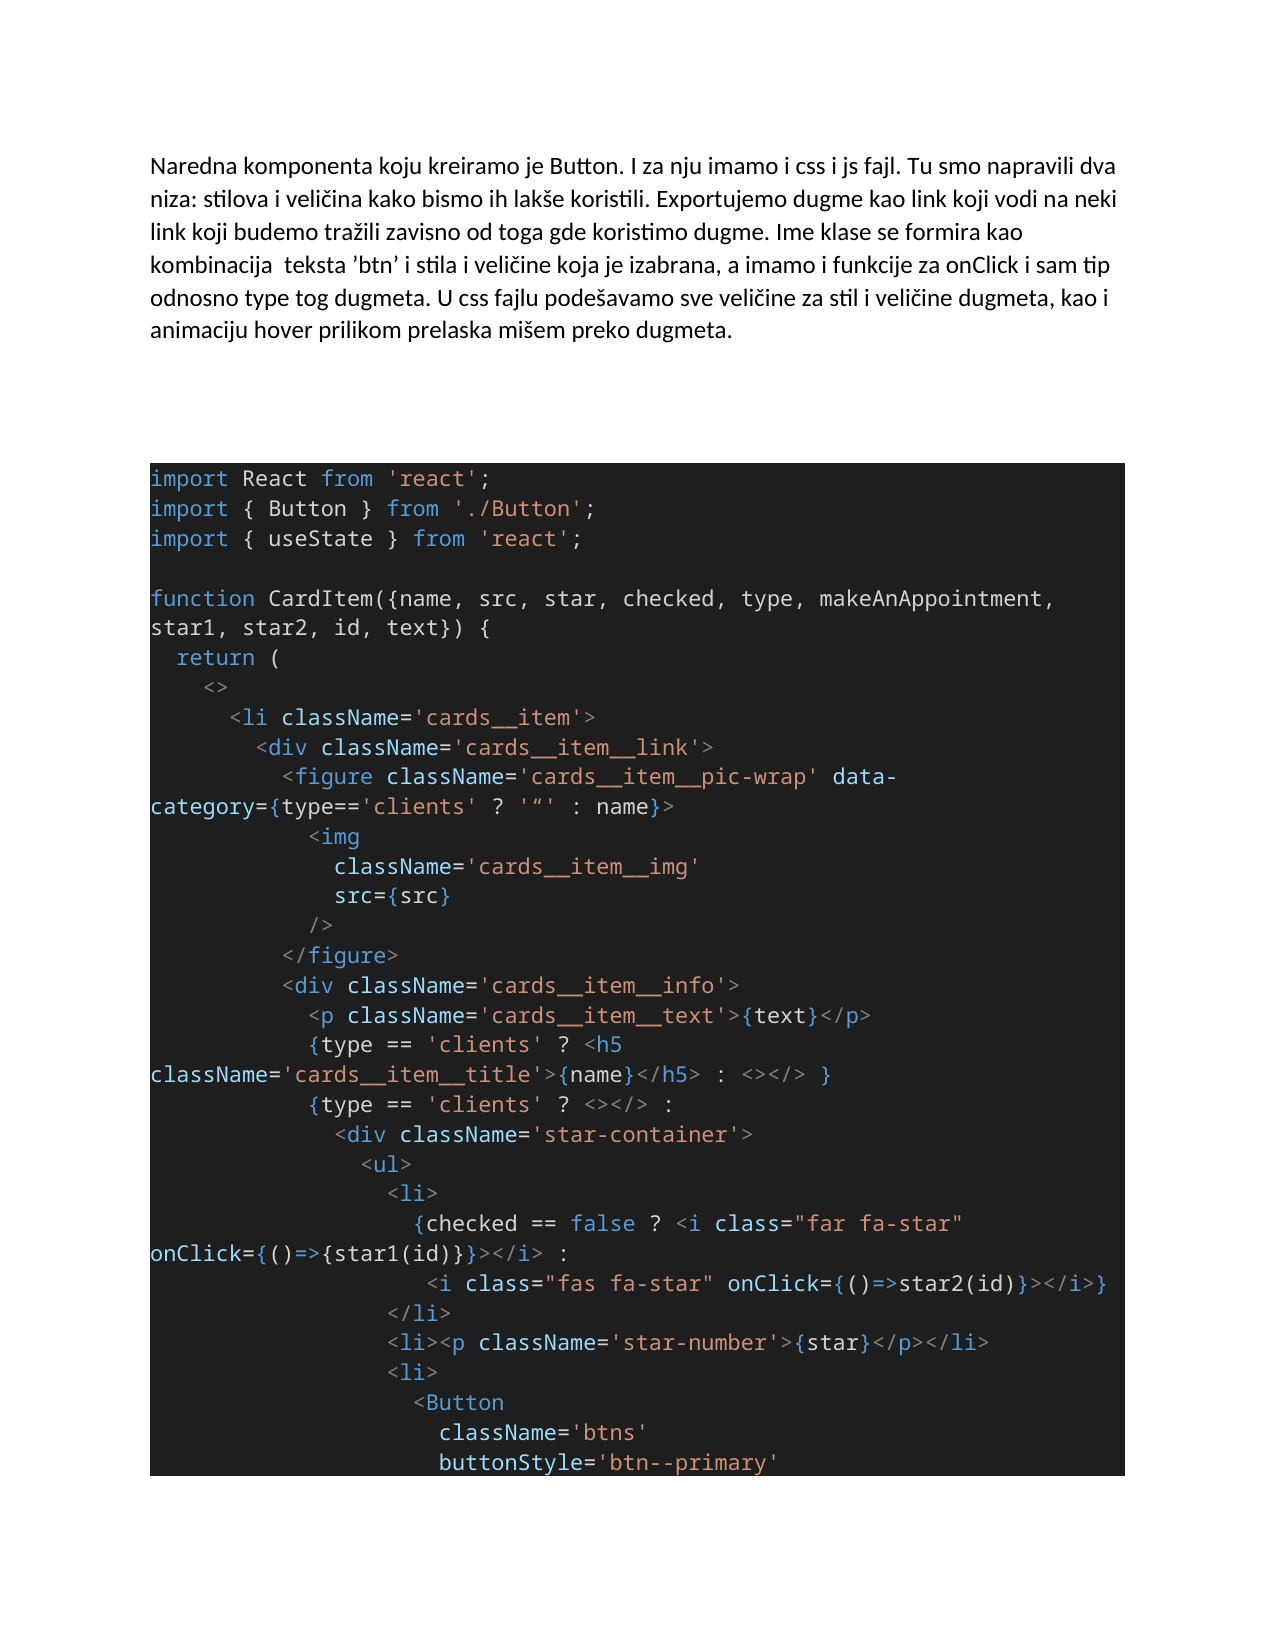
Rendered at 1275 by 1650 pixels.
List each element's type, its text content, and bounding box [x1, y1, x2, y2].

text Naredna komponenta koju kreiramo je Button. I za nju imamo i css i js fajl. Tu smo napravili dva niza: stilova i veličina kako bismo ih lakše koristili. Exportujemo dugme kao link koji vodi na neki link koji budemo tražili zavisno od toga gde koristimo dugme. Ime klase se formira kao kombinacija teksta ’btn’ i stila i veličine koja je izabrana, a imamo i funkcije za onClick i sam tip odnosno type tog dugmeta. U css fajlu podešavamo sve veličine za stil i veličine dugmeta, kao i animaciju hover prilikom prelaska mišem preko dugmeta. [150, 150, 1125, 345]
text <img [150, 821, 1125, 851]
text {type == 'clients' ? <></> : [150, 1089, 1125, 1119]
text {type == 'clients' ? <h5 className='cards__item__title'>{name}</h5> : <></> } [150, 1029, 1125, 1089]
text </li> [150, 1297, 1125, 1327]
text <div className='cards__item__link'> [150, 731, 1125, 761]
text <li> [150, 1178, 1125, 1208]
text <div className='cards__item__info'> [150, 970, 1125, 999]
text <div className='star-container'> [150, 1119, 1125, 1148]
text import { Button } from './Button'; [150, 493, 1125, 523]
text <i class="fas fa-star" onClick={()=>star2(id)}></i>} [150, 1268, 1125, 1297]
text buttonStyle='btn--primary' [150, 1446, 1125, 1476]
text className='btns' [150, 1417, 1125, 1446]
text className='cards__item__img' [150, 851, 1125, 880]
text function CardItem({name, src, star, checked, type, makeAnAppointment, star1, star2, id, text}) { [150, 582, 1125, 642]
text <figure className='cards__item__pic-wrap' data-category={type=='clients' ? '“' : name}> [150, 761, 1125, 821]
text <p className='cards__item__text'>{text}</p> [150, 999, 1125, 1029]
text {checked == false ? <i class="far fa-star" onClick={()=>{star1(id)}}></i> : [150, 1208, 1125, 1268]
text import { useState } from 'react'; [150, 523, 1125, 553]
text <li><p className='star-number'>{star}</p></li> [150, 1327, 1125, 1357]
text <li> [150, 1357, 1125, 1387]
text <> [150, 672, 1125, 702]
text import React from 'react'; [150, 463, 1125, 493]
text return ( [150, 642, 1125, 672]
text /> [150, 910, 1125, 940]
text <ul> [150, 1148, 1125, 1178]
text src={src} [150, 880, 1125, 910]
text <li className='cards__item'> [150, 702, 1125, 731]
text <Button [150, 1387, 1125, 1417]
text </figure> [150, 940, 1125, 970]
